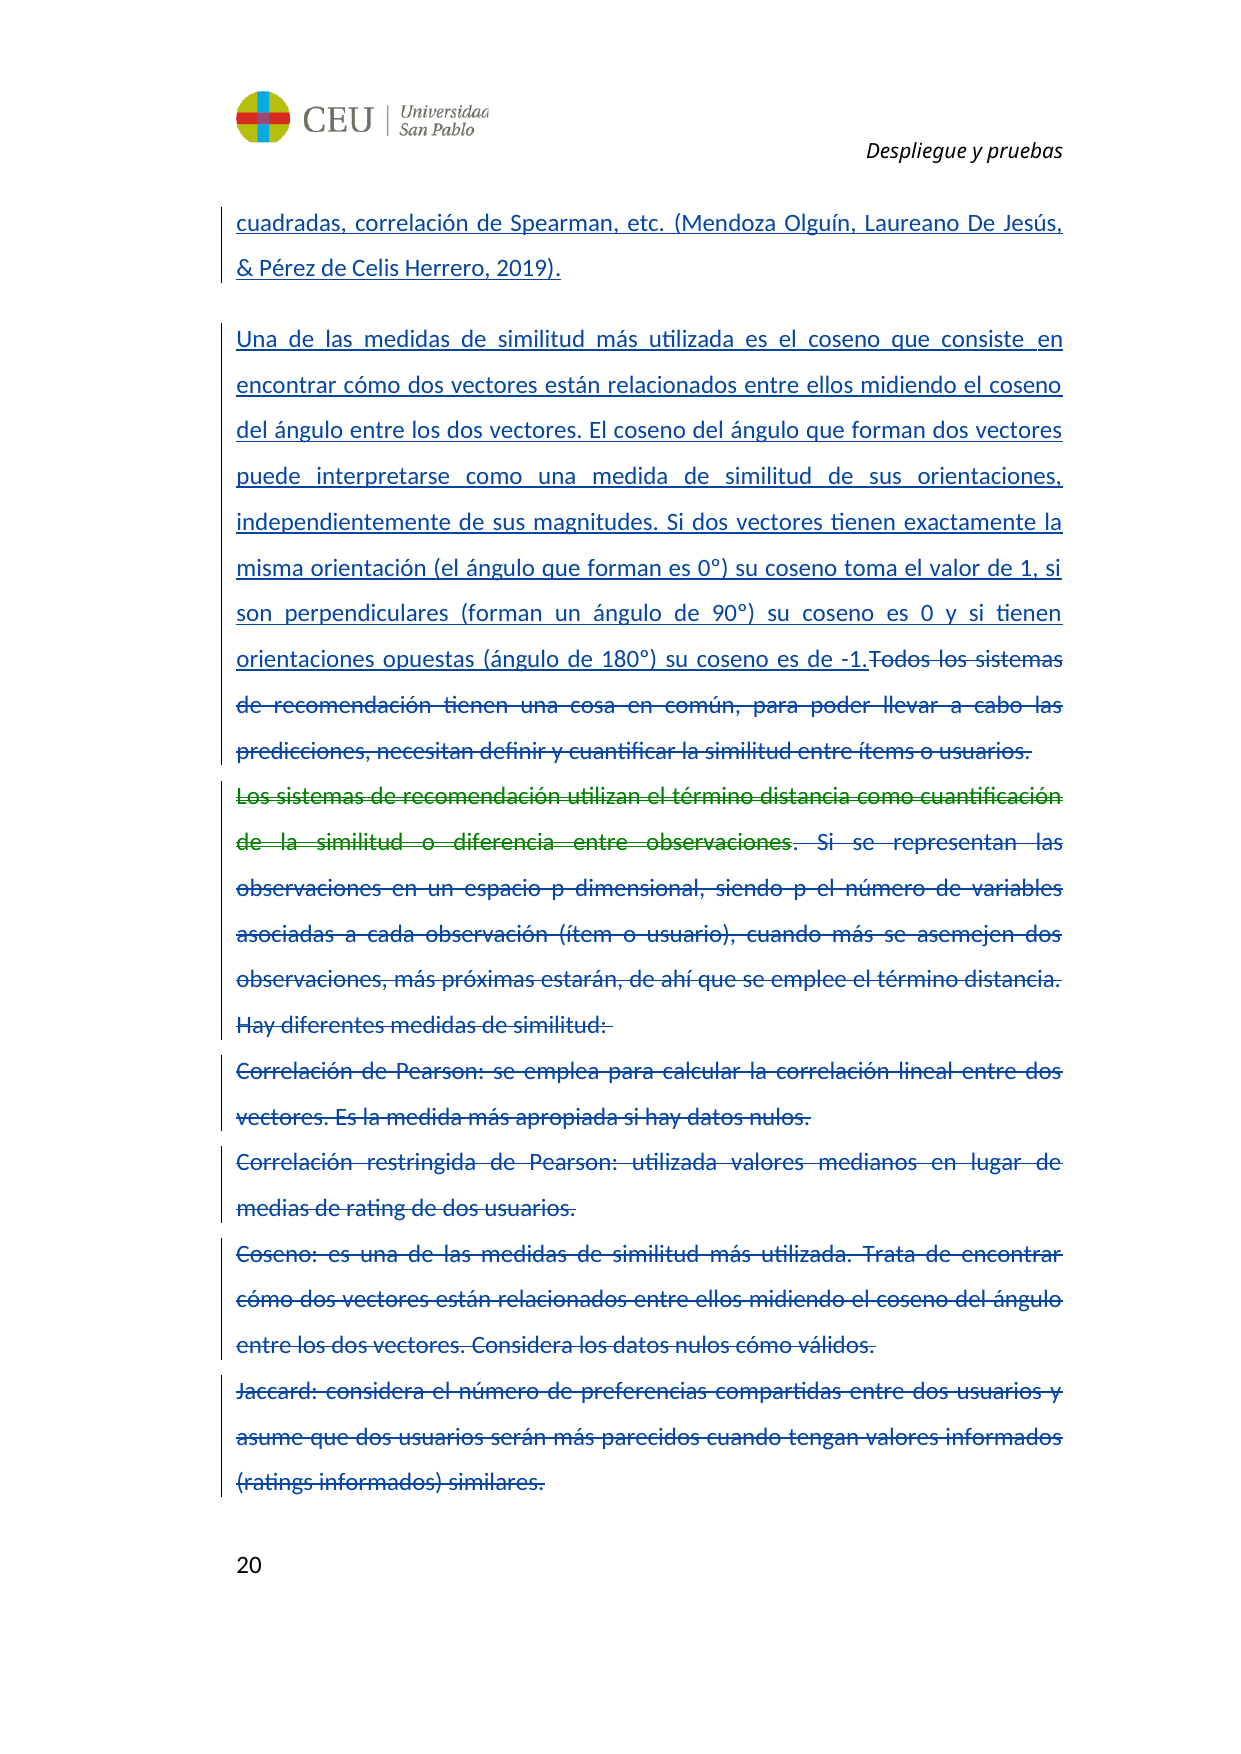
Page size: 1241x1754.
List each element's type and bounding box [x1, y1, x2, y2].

picture [235, 89, 489, 143]
